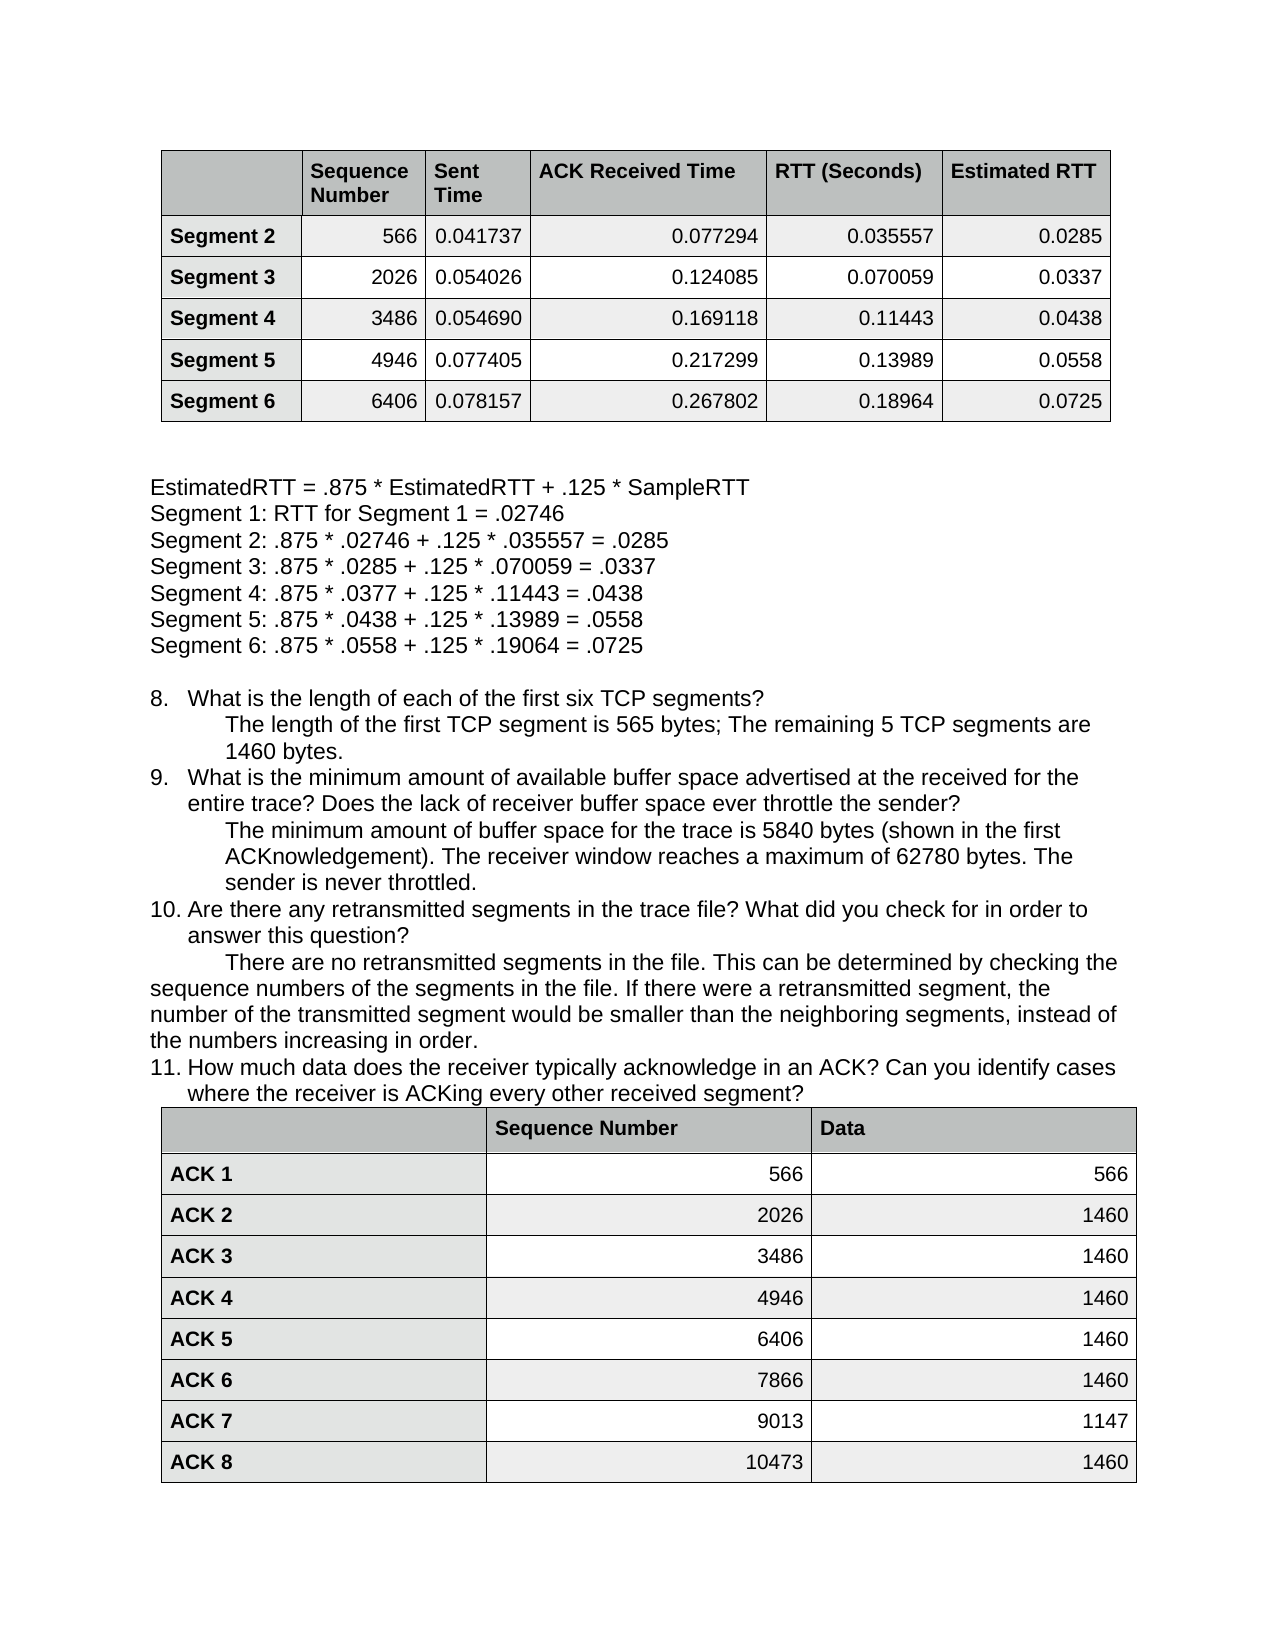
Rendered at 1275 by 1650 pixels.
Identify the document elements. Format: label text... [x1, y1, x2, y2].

table_cell 0.054026 [426, 257, 530, 297]
table_header ACK Received Time [531, 151, 766, 215]
table_cell 0.18964 [767, 381, 942, 421]
table_header RTT (Seconds) [767, 151, 942, 215]
table_cell ACK 5 [162, 1319, 486, 1359]
table_cell 0.041737 [426, 216, 530, 256]
table_cell 1460 [812, 1442, 1136, 1482]
table_cell 1460 [812, 1236, 1136, 1276]
text sender is never throttled. [150, 869, 1125, 896]
list How much data does the receiver typically acknowledge in an ACK? Can you identify cases where the receiver is ACKing every other received segment? [150, 1054, 1125, 1107]
text Segment 5: .875 * .0438 + .125 * .13989 = .0558 [150, 606, 1125, 632]
table_header Sent Time [426, 151, 530, 215]
table_cell 6406 [302, 381, 425, 421]
list What is the length of each of the first six TCP segments? [150, 685, 1125, 711]
table_header Estimated RTT [943, 151, 1110, 215]
table_cell 0.169118 [531, 299, 766, 338]
table_cell 0.077405 [426, 340, 530, 380]
table_header [162, 151, 302, 215]
table_cell ACK 8 [162, 1442, 486, 1482]
table_cell 4946 [302, 340, 425, 380]
table_cell 0.054690 [426, 299, 530, 338]
table_header [162, 1108, 486, 1152]
table_cell 0.0285 [943, 216, 1110, 256]
text Segment 6: .875 * .0558 + .125 * .19064 = .0725 [150, 632, 1125, 658]
text The minimum amount of buffer space for the trace is 5840 bytes (shown in the first [150, 817, 1125, 843]
table_cell 4946 [487, 1278, 811, 1318]
table_cell ACK 1 [162, 1154, 486, 1194]
table_cell 3486 [302, 299, 425, 338]
table_cell 7866 [487, 1360, 811, 1400]
table_header Data [812, 1108, 1136, 1152]
table_cell Segment 6 [162, 381, 301, 421]
list What is the minimum amount of available buffer space advertised at the received for the entire trace? Does the lack of receiver buffer space ever throttle the sender? [150, 764, 1125, 817]
table_cell Segment 2 [162, 216, 301, 256]
table_header Sequence Number [303, 151, 425, 215]
text EstimatedRTT = .875 * EstimatedRTT + .125 * SampleRTT [150, 474, 1125, 500]
text 1460 bytes. [150, 738, 1125, 764]
table_cell 3486 [487, 1236, 811, 1276]
table_cell 0.0337 [943, 257, 1110, 297]
table_cell 9013 [487, 1401, 811, 1441]
table_cell 1460 [812, 1195, 1136, 1235]
table_cell 0.035557 [767, 216, 942, 256]
table_cell 0.0438 [943, 299, 1110, 338]
table_cell 566 [812, 1154, 1136, 1194]
table_cell 1147 [812, 1401, 1136, 1441]
table_cell 0.267802 [531, 381, 766, 421]
table_cell 6406 [487, 1319, 811, 1359]
text Segment 3: .875 * .0285 + .125 * .070059 = .0337 [150, 553, 1125, 579]
table_cell 2026 [487, 1195, 811, 1235]
text There are no retransmitted segments in the file. This can be determined by checking the sequence numbers of the segments in the file. If there were a retransmitted segment, the number of the transmitted segment would be smaller than the neighboring segments, instead of the numbers increasing in order. [150, 948, 1125, 1054]
table_cell 0.077294 [531, 216, 766, 256]
table_cell 10473 [487, 1442, 811, 1482]
table_cell 1460 [812, 1319, 1136, 1359]
table_header Sequence Number [487, 1108, 811, 1152]
text Segment 2: .875 * .02746 + .125 * .035557 = .0285 [150, 527, 1125, 553]
table_cell ACK 7 [162, 1401, 486, 1441]
table_cell Segment 5 [162, 340, 301, 380]
table_cell 0.13989 [767, 340, 942, 380]
list Are there any retransmitted segments in the trace file? What did you check for in order to answer this question? [150, 896, 1125, 948]
table_cell 0.070059 [767, 257, 942, 297]
text Segment 4: .875 * .0377 + .125 * .11443 = .0438 [150, 579, 1125, 606]
table_cell 0.078157 [426, 381, 530, 421]
table_cell Segment 4 [162, 299, 301, 338]
table_cell 1460 [812, 1360, 1136, 1400]
table_cell 0.0725 [943, 381, 1110, 421]
table_cell Segment 3 [162, 257, 301, 297]
table_cell ACK 4 [162, 1278, 486, 1318]
text Segment 1: RTT for Segment 1 = .02746 [150, 500, 1125, 527]
table_cell 566 [487, 1154, 811, 1194]
text The length of the first TCP segment is 565 bytes; The remaining 5 TCP segments are [150, 711, 1125, 738]
table_cell ACK 3 [162, 1236, 486, 1276]
table_cell 2026 [302, 257, 425, 297]
text ACKnowledgement). The receiver window reaches a maximum of 62780 bytes. The [150, 843, 1125, 869]
table_cell 0.0558 [943, 340, 1110, 380]
table_cell 1460 [812, 1278, 1136, 1318]
table_cell 0.124085 [531, 257, 766, 297]
table_cell 0.217299 [531, 340, 766, 380]
table_cell 0.11443 [767, 299, 942, 338]
table_cell ACK 2 [162, 1195, 486, 1235]
table_cell ACK 6 [162, 1360, 486, 1400]
table_cell 566 [302, 216, 425, 256]
